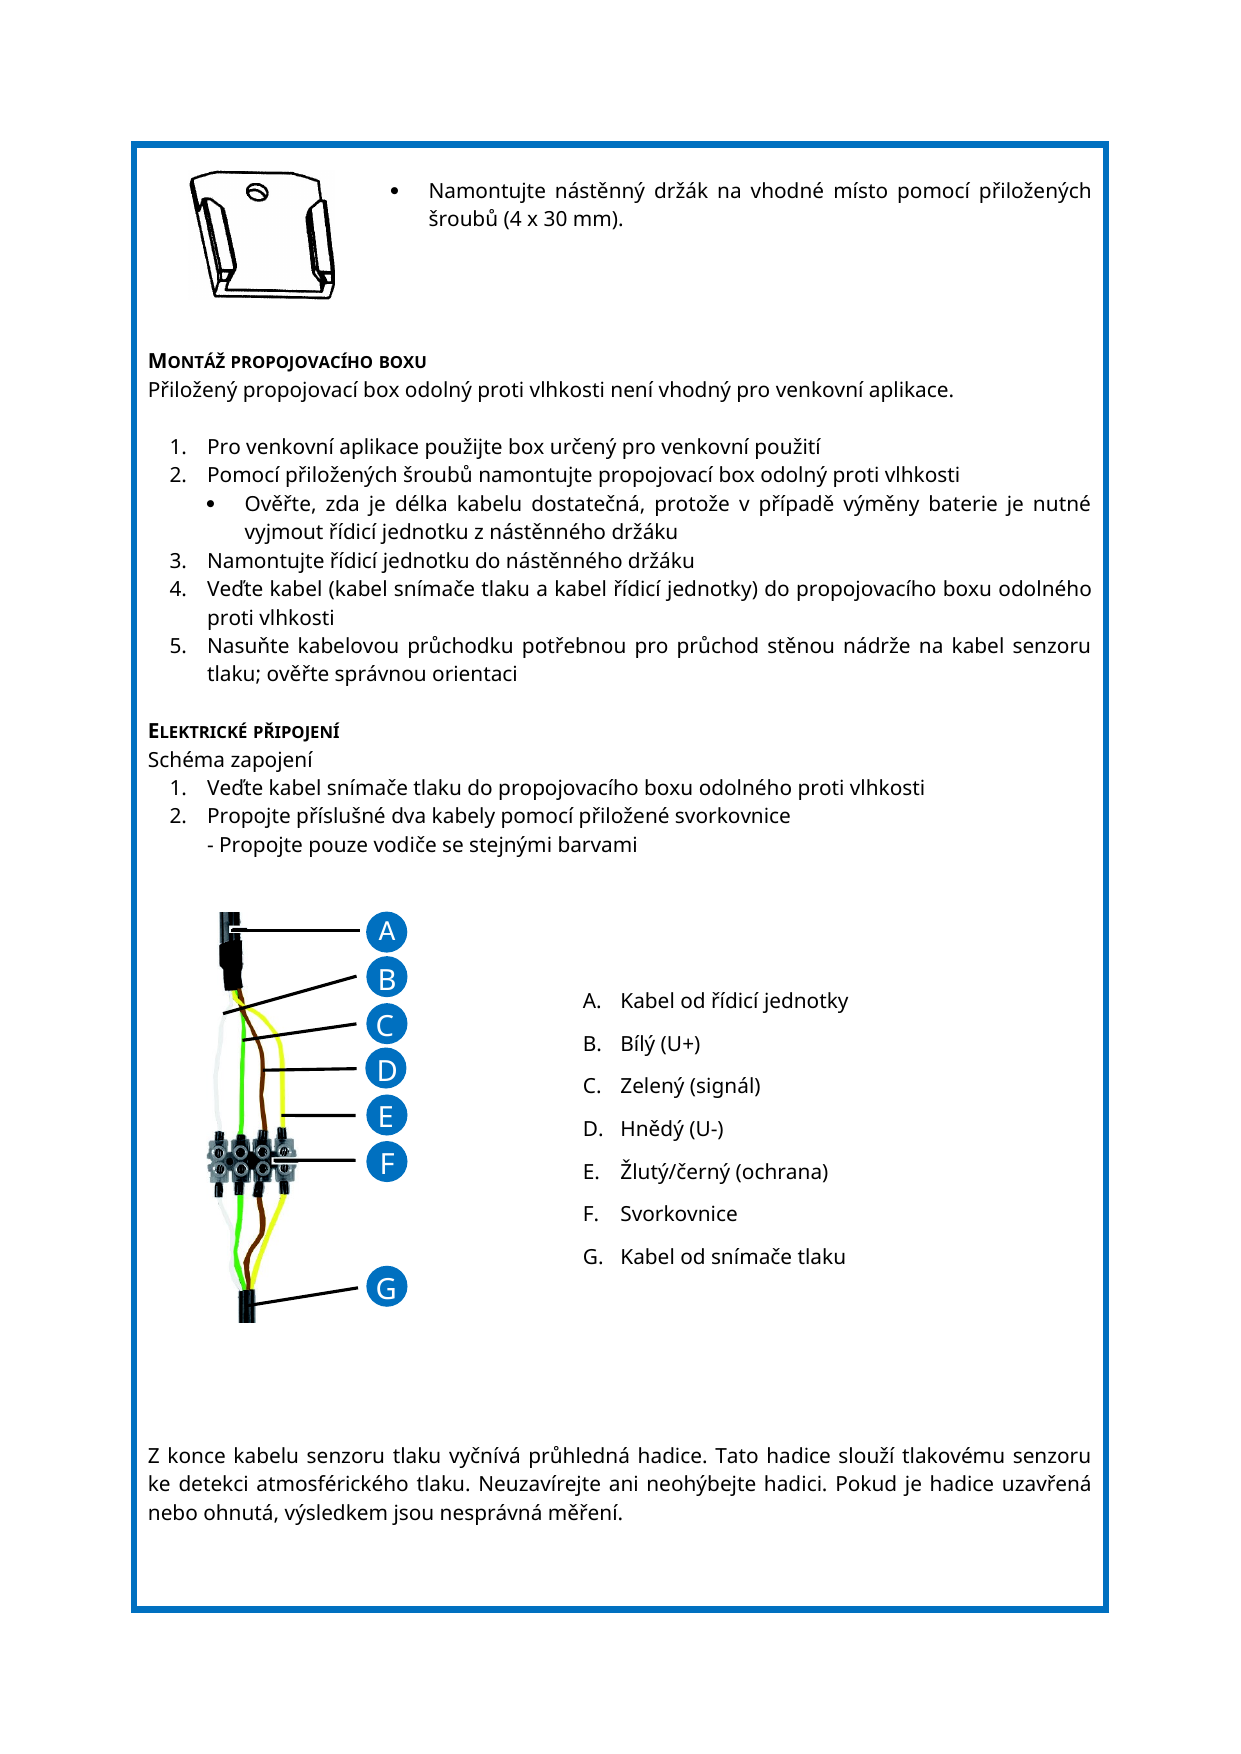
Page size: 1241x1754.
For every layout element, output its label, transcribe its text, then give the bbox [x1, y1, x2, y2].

list Svorkovnice [583, 1199, 1093, 1228]
list Zelený (signál) [583, 1072, 1093, 1100]
list Pomocí přiložených šroubů namontujte propojovací box odolný proti vlhkosti [169, 460, 1093, 489]
text Schéma zapojení [148, 745, 1093, 773]
list Namontujte nástěnný držák na vhodné místo pomocí přiložených šroubů (4 x 30 mm). [391, 176, 1093, 233]
list Kabel od snímače tlaku [583, 1242, 1093, 1271]
list Hnědý (U-) [583, 1114, 1093, 1143]
list Ověřte, zda je délka kabelu dostatečná, protože v případě výměny baterie je nutné vyjmout řídicí jednotku z nástěnného držáku [207, 489, 1093, 546]
text Elektrické připojení [148, 716, 1093, 745]
text Montáž propojovacího boxu [148, 347, 1093, 375]
text Přiložený propojovací box odolný proti vlhkosti není vhodný pro venkovní aplikace. [148, 375, 1093, 403]
list Bílý (U+) [583, 1029, 1093, 1057]
list Pro venkovní aplikace použijte box určený pro venkovní použití [169, 432, 1093, 460]
list Namontujte řídicí jednotku do nástěnného držáku [169, 546, 1093, 574]
list Kabel od řídicí jednotky [583, 986, 1093, 1015]
picture [188, 170, 335, 300]
list Veďte kabel (kabel snímače tlaku a kabel řídicí jednotky) do propojovacího boxu odolného proti vlhkosti [169, 574, 1093, 631]
list Nasuňte kabelovou průchodku potřebnou pro průchod stěnou nádrže na kabel senzoru tlaku; ověřte správnou orientaci [169, 631, 1093, 688]
list Propojte příslušné dva kabely pomocí přiložené svorkovnice [169, 802, 1093, 830]
picture [196, 912, 306, 1323]
list Veďte kabel snímače tlaku do propojovacího boxu odolného proti vlhkosti [169, 773, 1093, 802]
text Z konce kabelu senzoru tlaku vyčnívá průhledná hadice. Tato hadice slouží tlakovému senzoru ke detekci atmosférického tlaku. Neuzavírejte ani neohýbejte hadici. Pokud je hadice uzavřená nebo ohnutá, výsledkem jsou nesprávná měření. [148, 1441, 1093, 1526]
text - Propojte pouze vodiče se stejnými barvami [207, 830, 1093, 858]
list Žlutý/černý (ochrana) [583, 1157, 1093, 1185]
